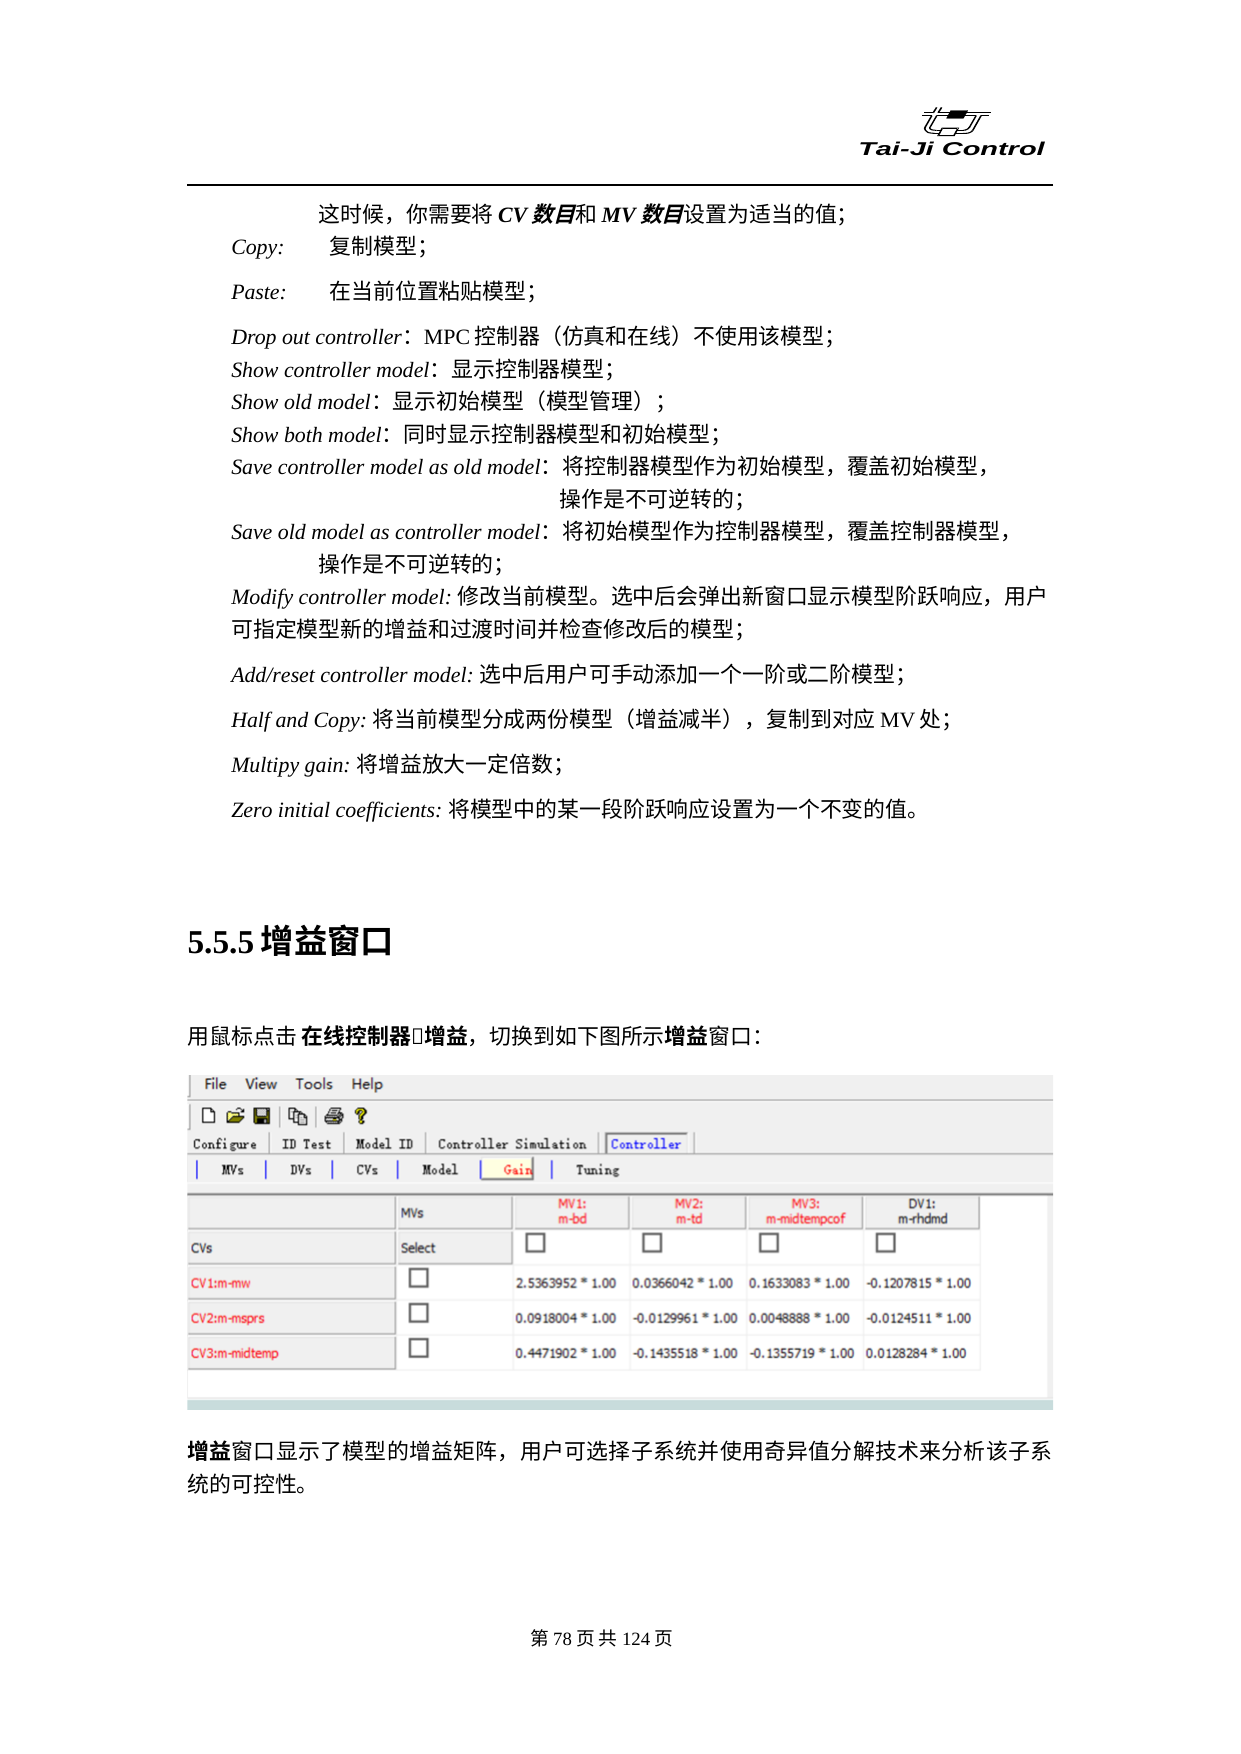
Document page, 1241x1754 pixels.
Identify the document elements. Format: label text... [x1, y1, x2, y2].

text 这时候，你需要将CV数目和MV数目设置为适当的值； [275, 196, 1053, 229]
text Show controller model：显示控制器模型； [187, 351, 1053, 384]
text Modify controller model: 修改当前模型。选中后会弹出新窗口显示模型阶跃响应，用户可指定模型新的增益和过渡时间并检查修改后的模型； [231, 579, 1053, 644]
text Zero initial coefficients: 将模型中的某一段阶跃响应设置为一个不变的值。 [231, 791, 1053, 824]
text Copy: 复制模型； [231, 229, 1053, 261]
text Half and Copy: 将当前模型分成两份模型（增益减半），复制到对应MV处； [231, 701, 1053, 734]
text Paste: 在当前位置粘贴模型； [231, 274, 1053, 306]
picture [187, 1075, 1054, 1410]
text 操作是不可逆转的； [187, 546, 1053, 579]
text Multipy gain: 将增益放大一定倍数； [231, 746, 1053, 779]
text Save old model as controller model：将初始模型作为控制器模型，覆盖控制器模型， [187, 514, 1053, 546]
text Save controller model as old model：将控制器模型作为初始模型，覆盖初始模型， [187, 449, 1053, 481]
text 增益窗口显示了模型的增益矩阵，用户可选择子系统并使用奇异值分解技术来分析该子系统的可控性。 [187, 1434, 1053, 1499]
subtitle 5.5.5增益窗口 [187, 906, 1053, 971]
text 操作是不可逆转的； [275, 481, 1053, 514]
text 用鼠标点击 在线控制器增益，切换到如下图所示增益窗口： [187, 1019, 1053, 1051]
text Drop out controller：MPC控制器（仿真和在线）不使用该模型； [187, 319, 1053, 351]
text Show old model：显示初始模型（模型管理）； [187, 384, 1053, 416]
text Show both model：同时显示控制器模型和初始模型； [187, 416, 1053, 449]
text Add/reset controller model: 选中后用户可手动添加一个一阶或二阶模型； [231, 656, 1053, 689]
